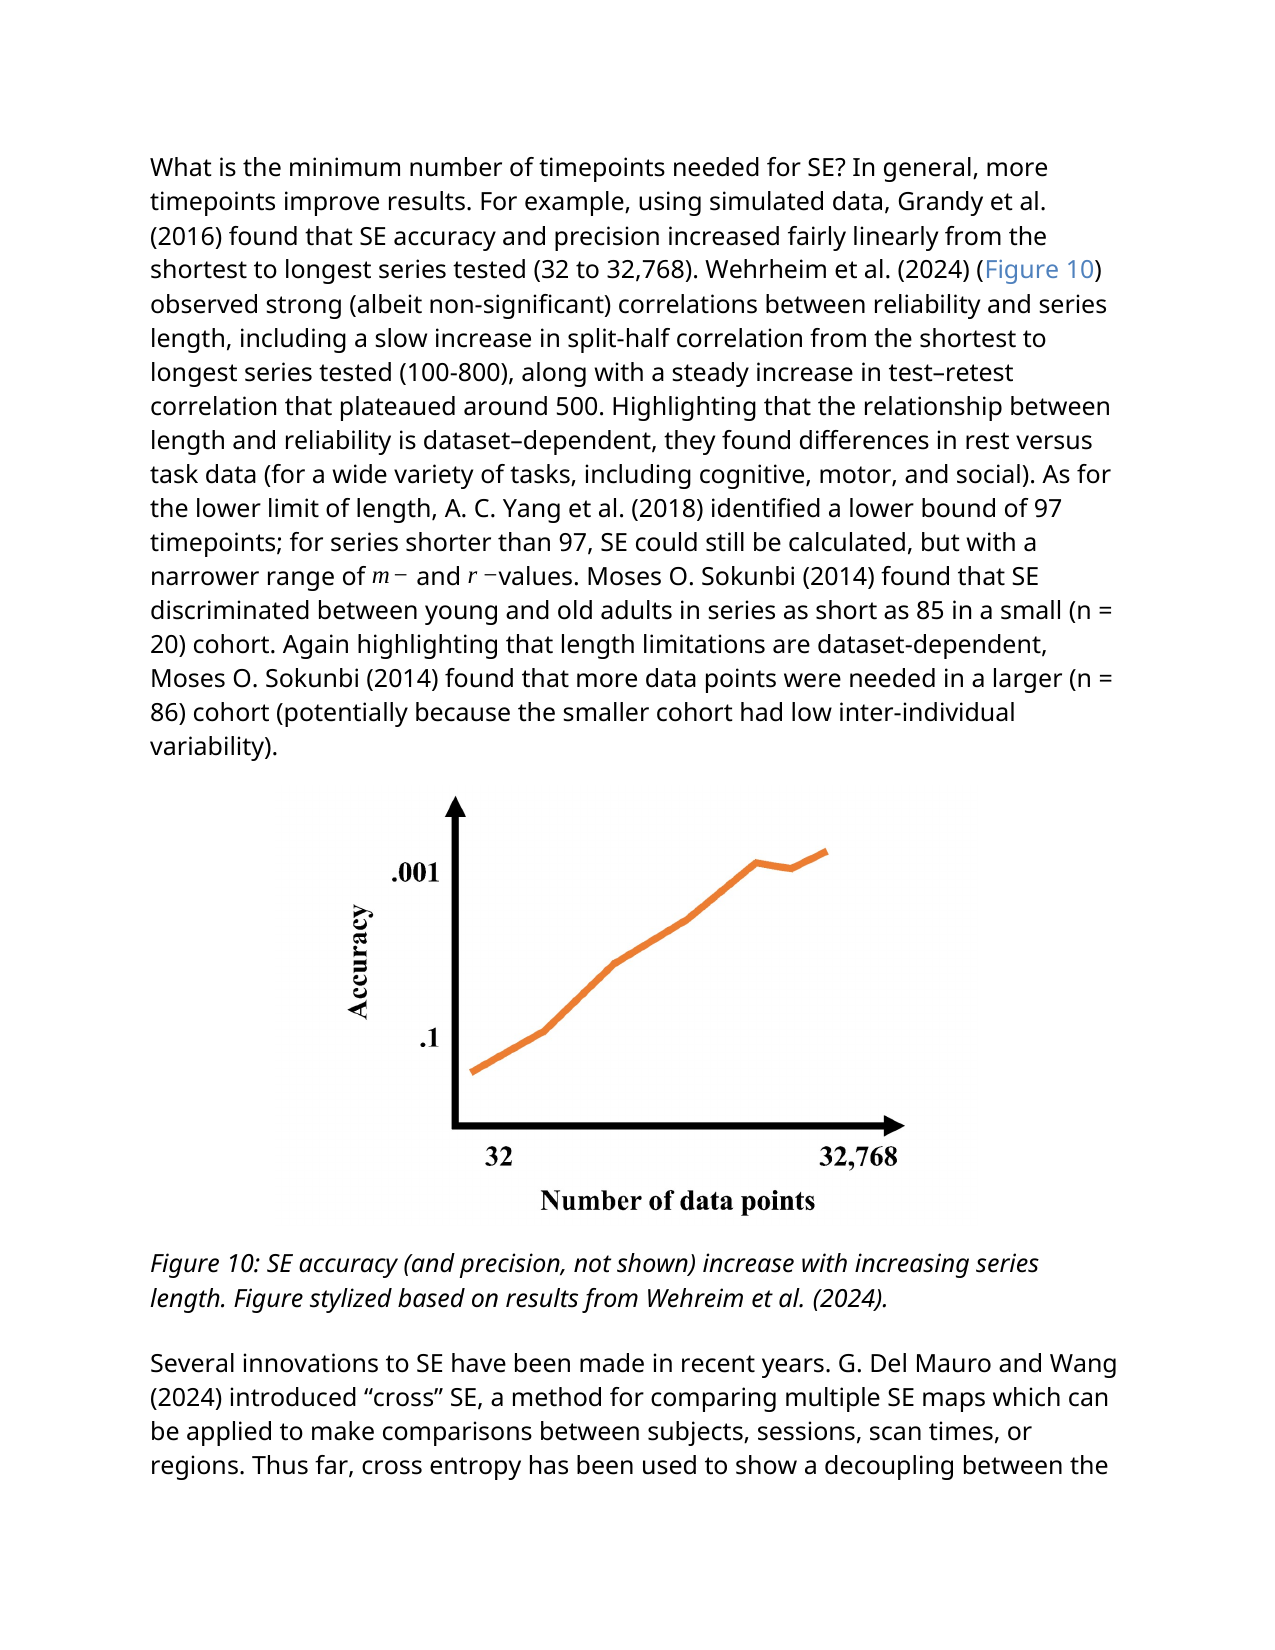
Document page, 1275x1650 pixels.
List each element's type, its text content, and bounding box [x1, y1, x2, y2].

text What is the minimum number of timepoints needed for SE? In general, more timepoints improve results. For example, using simulated data, Grandy et al. (2016) found that SE accuracy and precision increased fairly linearly from the shortest to longest series tested (32 to 32,768). Wehrheim et al. (2024) (Figure 10) observed strong (albeit non-significant) correlations between reliability and series length, including a slow increase in split-half correlation from the shortest to longest series tested (100-800), along with a steady increase in test–retest correlation that plateaued around 500. Highlighting that the relationship between length and reliability is dataset–dependent, they found differences in rest versus task data (for a wide variety of tasks, including cognitive, motor, and social). As for the lower limit of length, A. C. Yang et al. (2018) identified a lower bound of 97 timepoints; for series shorter than 97, SE could still be calculated, but with a narrower range of and values. Moses O. Sokunbi (2014) found that SE discriminated between young and old adults in series as short as 85 in a small (n = 20) cohort. Again highlighting that length limitations are dataset-dependent, Moses O. Sokunbi (2014) found that more data points were needed in a larger (n = 86) cohort (potentially because the smaller cohort had low inter-individual variability). [150, 150, 1125, 763]
picture [274, 785, 978, 1226]
table_header Figure 10: SE accuracy (and precision, not shown) increase with increasing series length. Figure stylized based on results from Wehreim et al. (2024). [139, 782, 1114, 1327]
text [150, 1346, 1125, 1482]
